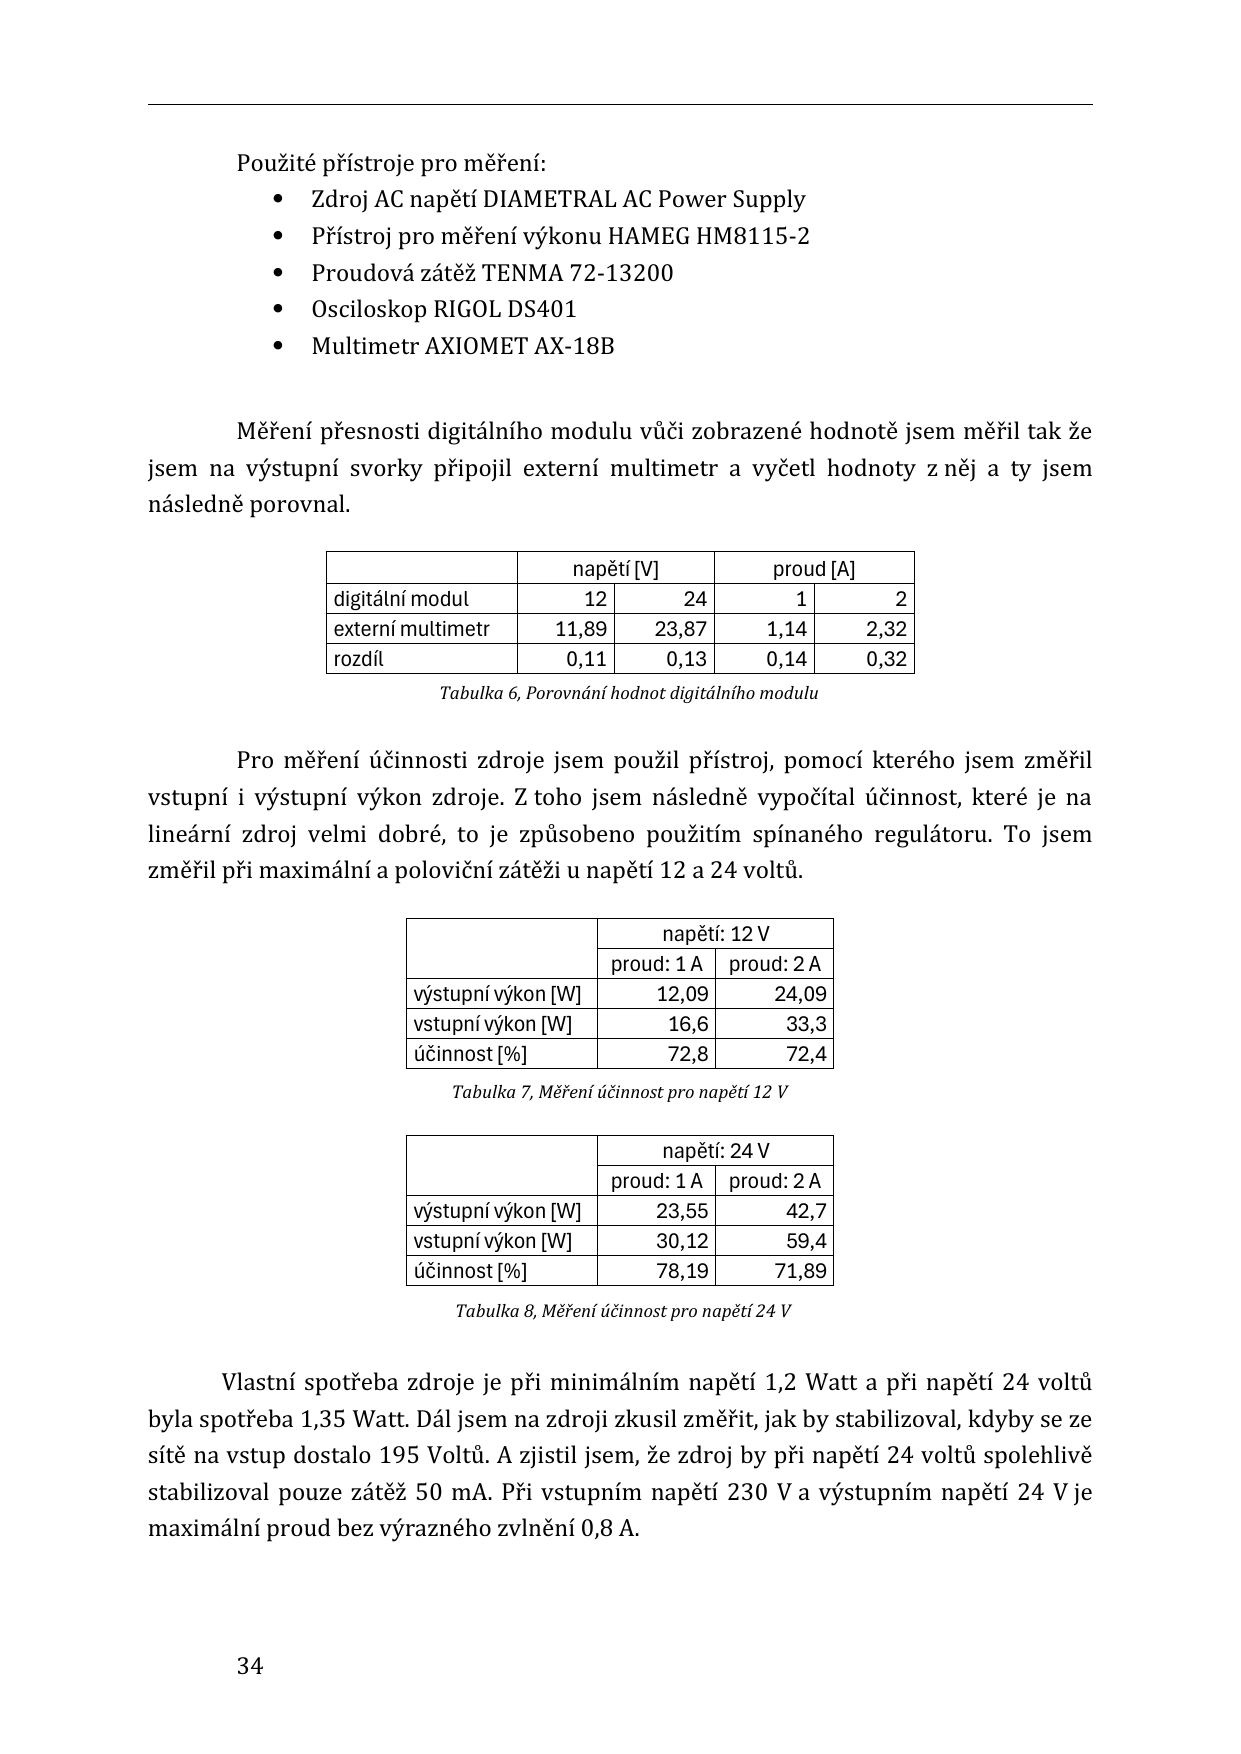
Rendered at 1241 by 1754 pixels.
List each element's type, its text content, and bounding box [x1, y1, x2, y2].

text Pro měření účinnosti zdroje jsem použil přístroj, pomocí kterého jsem změřil vstupní i výstupní výkon zdroje. Z toho jsem následně vypočítal účinnost, které je na lineární zdroj velmi dobré, to je způsobeno použitím spínaného regulátoru. To jsem změřil při maximální a poloviční zátěži u napětí 12 a 24 voltů. [148, 745, 1093, 884]
table_cell 59,4 [716, 1226, 833, 1255]
table_cell výstupní výkon [W] [407, 979, 597, 1008]
table_cell 0,32 [815, 644, 914, 672]
list Multimetr AXIOMET AX-18B [274, 330, 1093, 360]
table_header [327, 552, 517, 582]
table_header napětí: 24 V [598, 1136, 833, 1165]
text Tabulka 8, Měření účinnost pro napětí 24 V [455, 1300, 793, 1322]
table_cell proud: 2 A [716, 949, 833, 978]
table_cell účinnost [%] [407, 1256, 597, 1285]
table_cell vstupní výkon [W] [407, 1226, 597, 1255]
table_header napětí: 12 V [598, 919, 833, 948]
table_cell 11,89 [518, 614, 614, 642]
table_cell 42,7 [716, 1196, 833, 1225]
table_cell vstupní výkon [W] [407, 1009, 597, 1038]
table_cell 0,13 [615, 644, 714, 672]
table_cell 23,87 [615, 614, 714, 642]
table_cell 23,55 [598, 1196, 715, 1225]
table_cell 71,89 [716, 1256, 833, 1285]
table_cell 78,19 [598, 1256, 715, 1285]
table_cell 1 [715, 584, 814, 612]
table_header [407, 919, 597, 978]
table_cell 72,8 [598, 1039, 715, 1068]
table_cell externí multimetr [327, 614, 517, 642]
list Osciloskop RIGOL DS401 [274, 294, 1093, 323]
table_cell 33,3 [716, 1009, 833, 1038]
table_cell 72,4 [716, 1039, 833, 1068]
table_cell 16,6 [598, 1009, 715, 1038]
table_cell 24 [615, 584, 714, 612]
list Zdroj AC napětí DIAMETRAL AC Power Supply [274, 184, 1093, 213]
text Použité přístroje pro měření: [148, 148, 1093, 177]
table_cell 0,14 [715, 644, 814, 672]
table_cell účinnost [%] [407, 1039, 597, 1068]
table_header proud [A] [715, 552, 914, 582]
text Měření přesnosti digitálního modulu vůči zobrazené hodnotě jsem měřil tak že jsem na výstupní svorky připojil externí multimetr a vyčetl hodnoty z něj a ty jsem následně porovnal. [148, 416, 1093, 518]
table_cell výstupní výkon [W] [407, 1196, 597, 1225]
table_cell 12 [518, 584, 614, 612]
text Tabulka 7, Měření účinnost pro napětí 12 V [451, 1081, 789, 1103]
table_header [407, 1136, 597, 1195]
table_cell rozdíl [327, 644, 517, 672]
table_cell 1,14 [715, 614, 814, 642]
table_cell proud: 1 A [598, 1166, 715, 1195]
table_cell 2 [815, 584, 914, 612]
table_cell 30,12 [598, 1226, 715, 1255]
table_cell digitální modul [327, 584, 517, 612]
text Vlastní spotřeba zdroje je při minimálním napětí 1,2 Watt a při napětí 24 voltů byla spotřeba 1,35 Watt. Dál jsem na zdroji zkusil změřit, jak by stabilizoval, kdyby se ze sítě na vstup dostalo 195 Voltů. A zjistil jsem, že zdroj by při napětí 24 voltů spolehlivě stabilizoval pouze zátěž 50 mA. Při vstupním napětí 230 V a výstupním napětí 24 V je maximální proud bez výrazného zvlnění 0,8 A. [148, 1367, 1093, 1542]
table_cell proud: 1 A [598, 949, 715, 978]
table_cell 24,09 [716, 979, 833, 1008]
table_cell 2,32 [815, 614, 914, 642]
text Tabulka 6, Porovnání hodnot digitálního modulu [439, 682, 821, 704]
table_header napětí [V] [518, 552, 714, 582]
table_cell 12,09 [598, 979, 715, 1008]
table_cell 0,11 [518, 644, 614, 672]
table_cell proud: 2 A [716, 1166, 833, 1195]
list Proudová zátěž TENMA 72-13200 [274, 257, 1093, 287]
list Přístroj pro měření výkonu HAMEG HM8115-2 [274, 221, 1093, 250]
